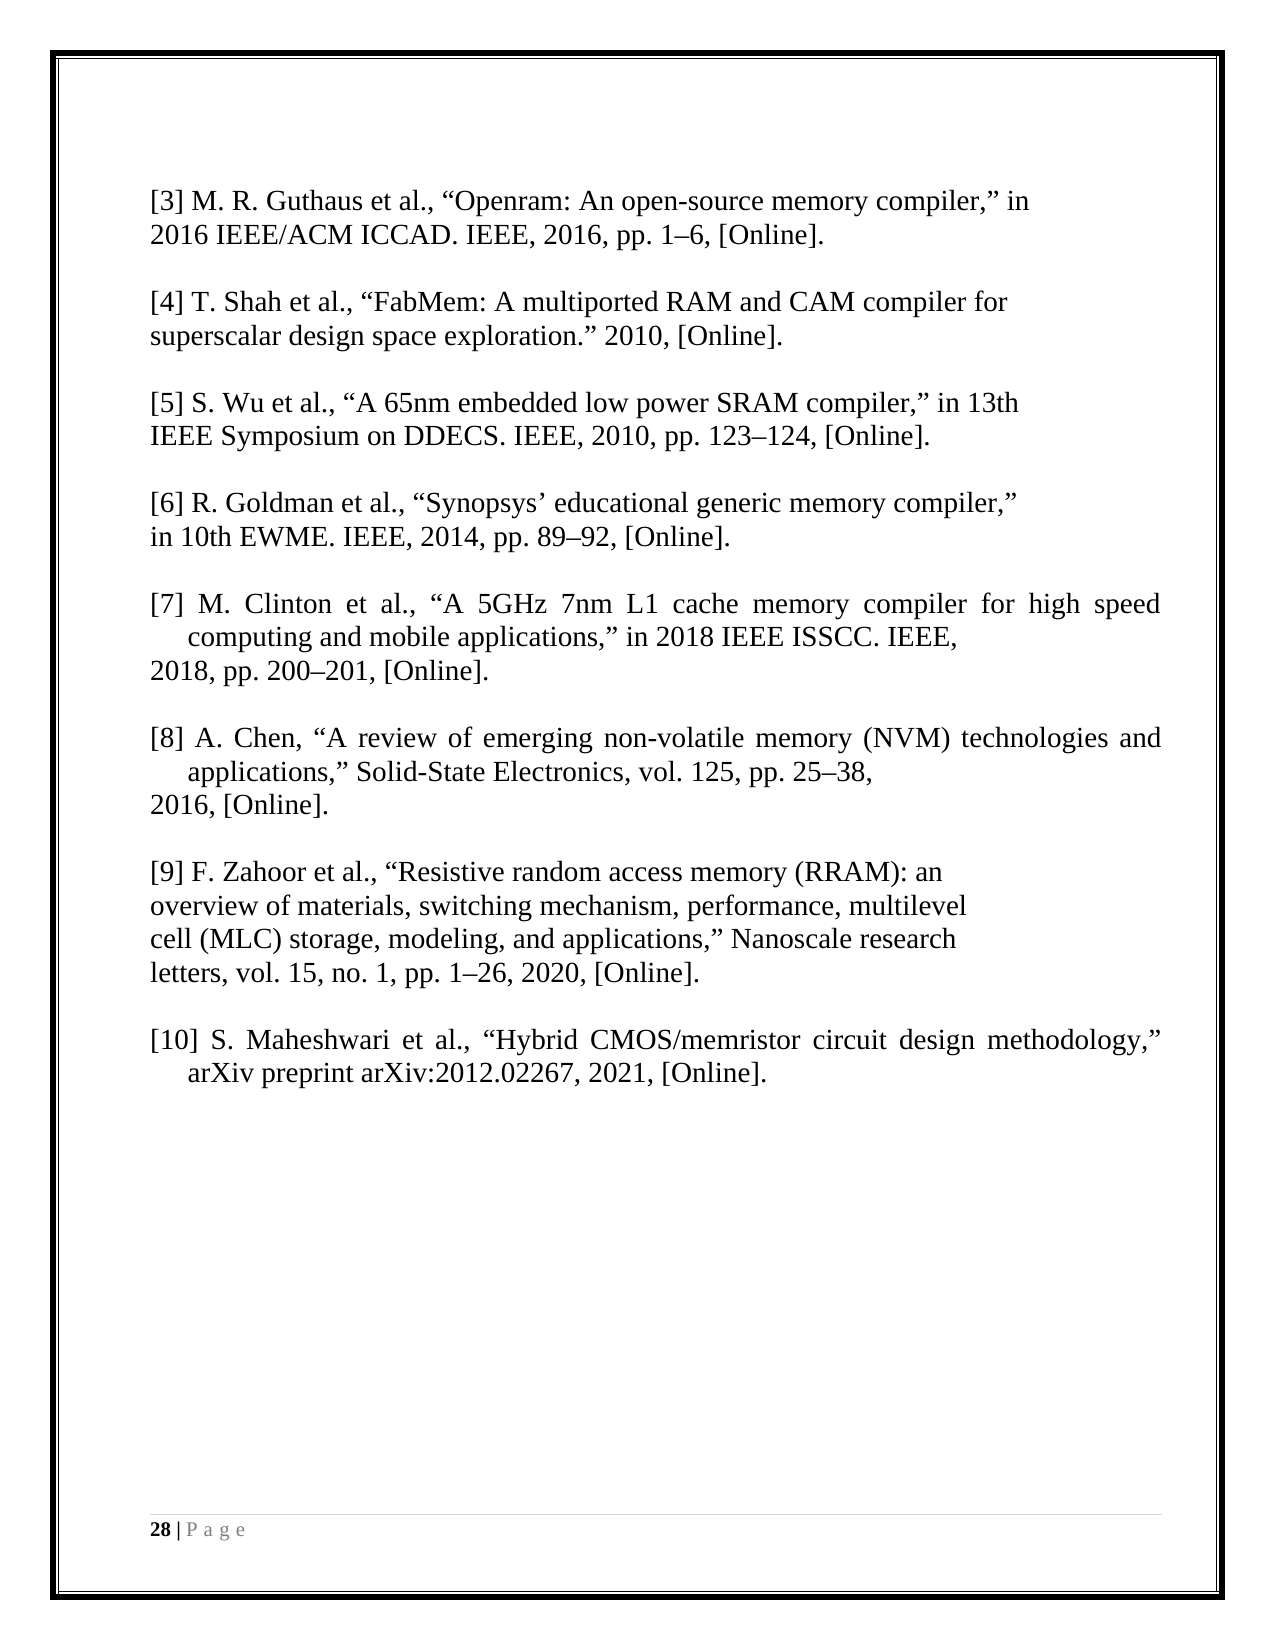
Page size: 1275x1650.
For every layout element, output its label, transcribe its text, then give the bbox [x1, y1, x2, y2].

text in 10th EWME. IEEE, 2014, pp. 89–92, [Online]. [150, 519, 1162, 552]
text [7] M. Clinton et al., “A 5GHz 7nm L1 cache memory compiler for high speed computing and mobile applications,” in 2018 IEEE ISSCC. IEEE, [150, 586, 1162, 653]
text [8] A. Chen, “A review of emerging non-volatile memory (NVM) technologies and applications,” Solid-State Electronics, vol. 125, pp. 25–38, [150, 720, 1162, 787]
text [4] T. Shah et al., “FabMem: A multiported RAM and CAM compiler for [150, 284, 1162, 318]
text [6] R. Goldman et al., “Synopsys’ educational generic memory compiler,” [150, 485, 1162, 519]
text [5] S. Wu et al., “A 65nm embedded low power SRAM compiler,” in 13th [150, 385, 1162, 418]
text cell (MLC) storage, modeling, and applications,” Nanoscale research [150, 921, 1162, 955]
text [3] M. R. Guthaus et al., “Openram: An open-source memory compiler,” in [150, 183, 1162, 217]
text 2018, pp. 200–201, [Online]. [150, 653, 1162, 687]
text IEEE Symposium on DDECS. IEEE, 2010, pp. 123–124, [Online]. [150, 418, 1162, 452]
text [9] F. Zahoor et al., “Resistive random access memory (RRAM): an [150, 854, 1162, 888]
text overview of materials, switching mechanism, performance, multilevel [150, 888, 1162, 921]
text [10] S. Maheshwari et al., “Hybrid CMOS/memristor circuit design methodology,” arXiv preprint arXiv:2012.02267, 2021, [Online]. [150, 1022, 1162, 1089]
text 2016 IEEE/ACM ICCAD. IEEE, 2016, pp. 1–6, [Online]. [150, 217, 1162, 251]
text superscalar design space exploration.” 2010, [Online]. [150, 318, 1162, 351]
text letters, vol. 15, no. 1, pp. 1–26, 2020, [Online]. [150, 955, 1162, 988]
text 2016, [Online]. [150, 787, 1162, 821]
